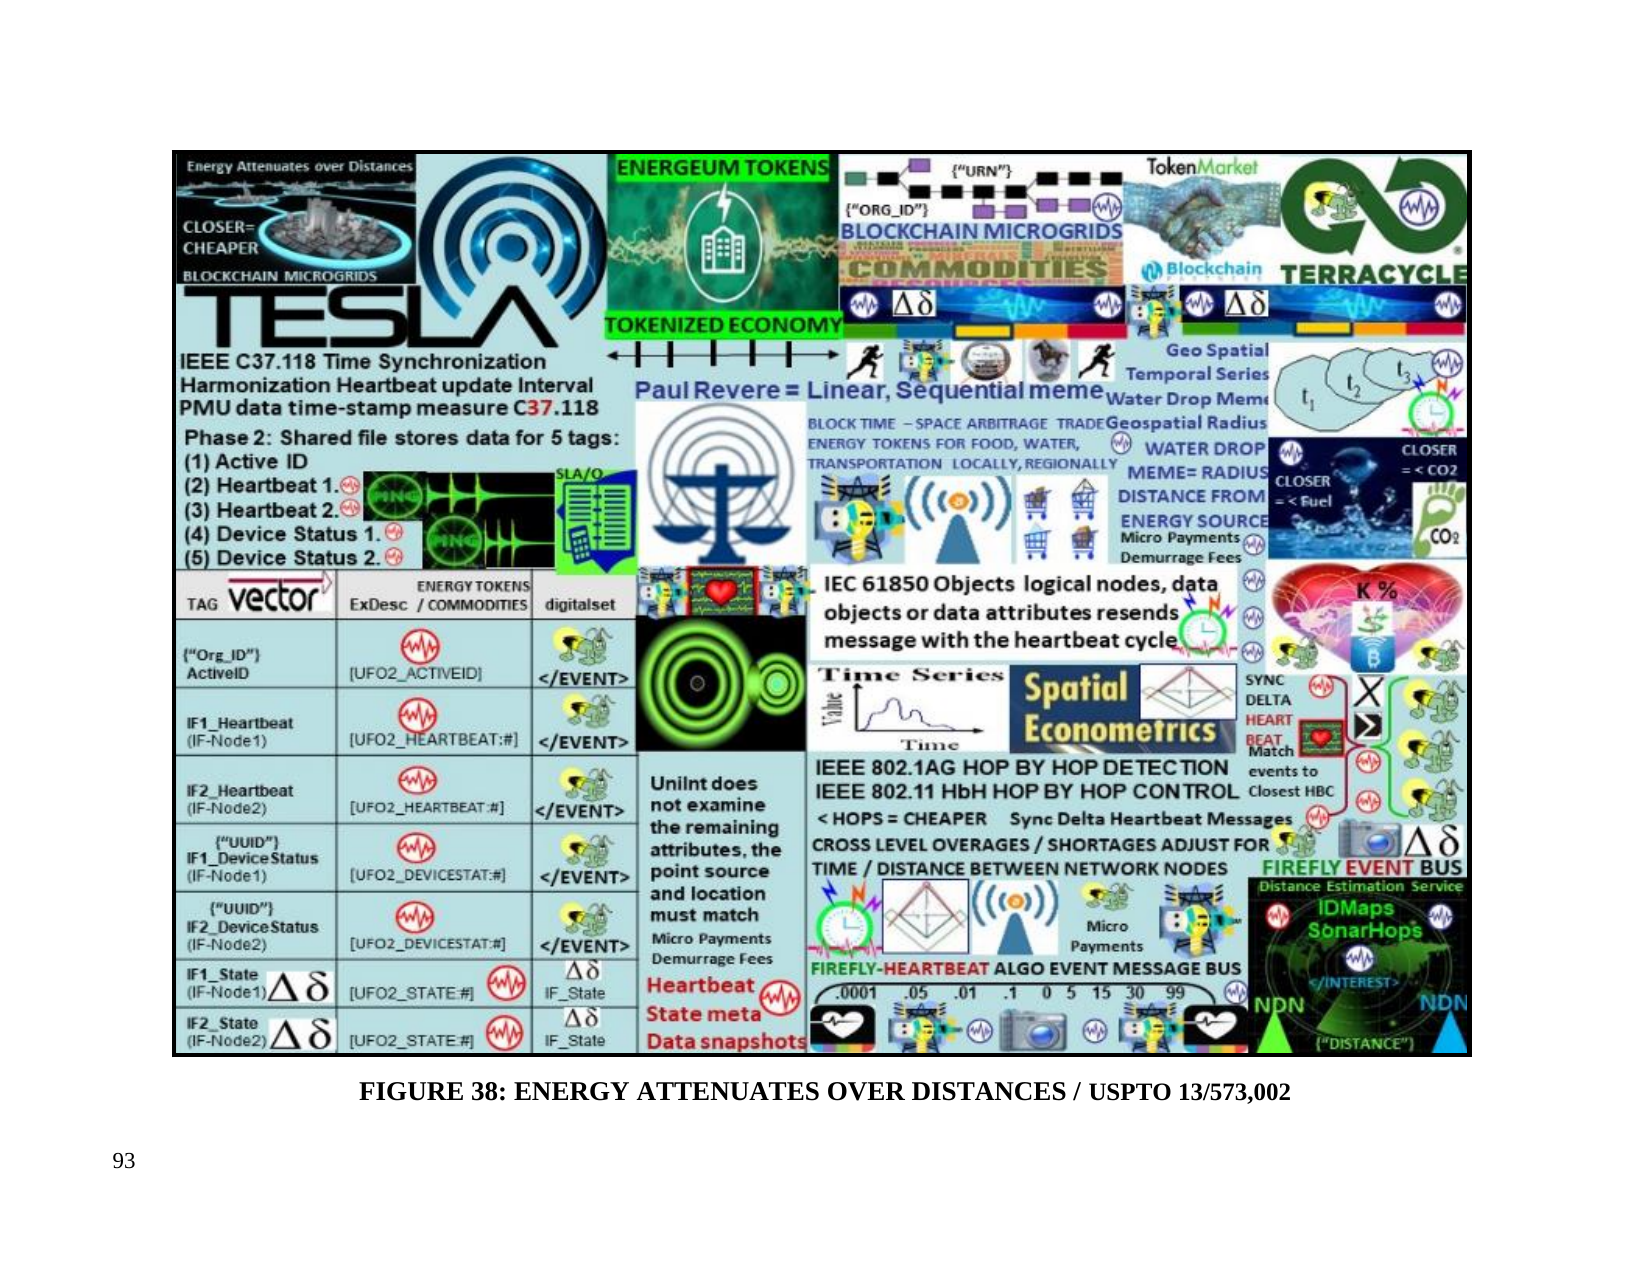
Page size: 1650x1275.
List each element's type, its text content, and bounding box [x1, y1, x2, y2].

picture [176, 154, 1467, 1053]
text FIGURE 38: ENERGY ATTENUATES OVER DISTANCES / USPTO 13/573,002 [112, 1074, 1537, 1106]
